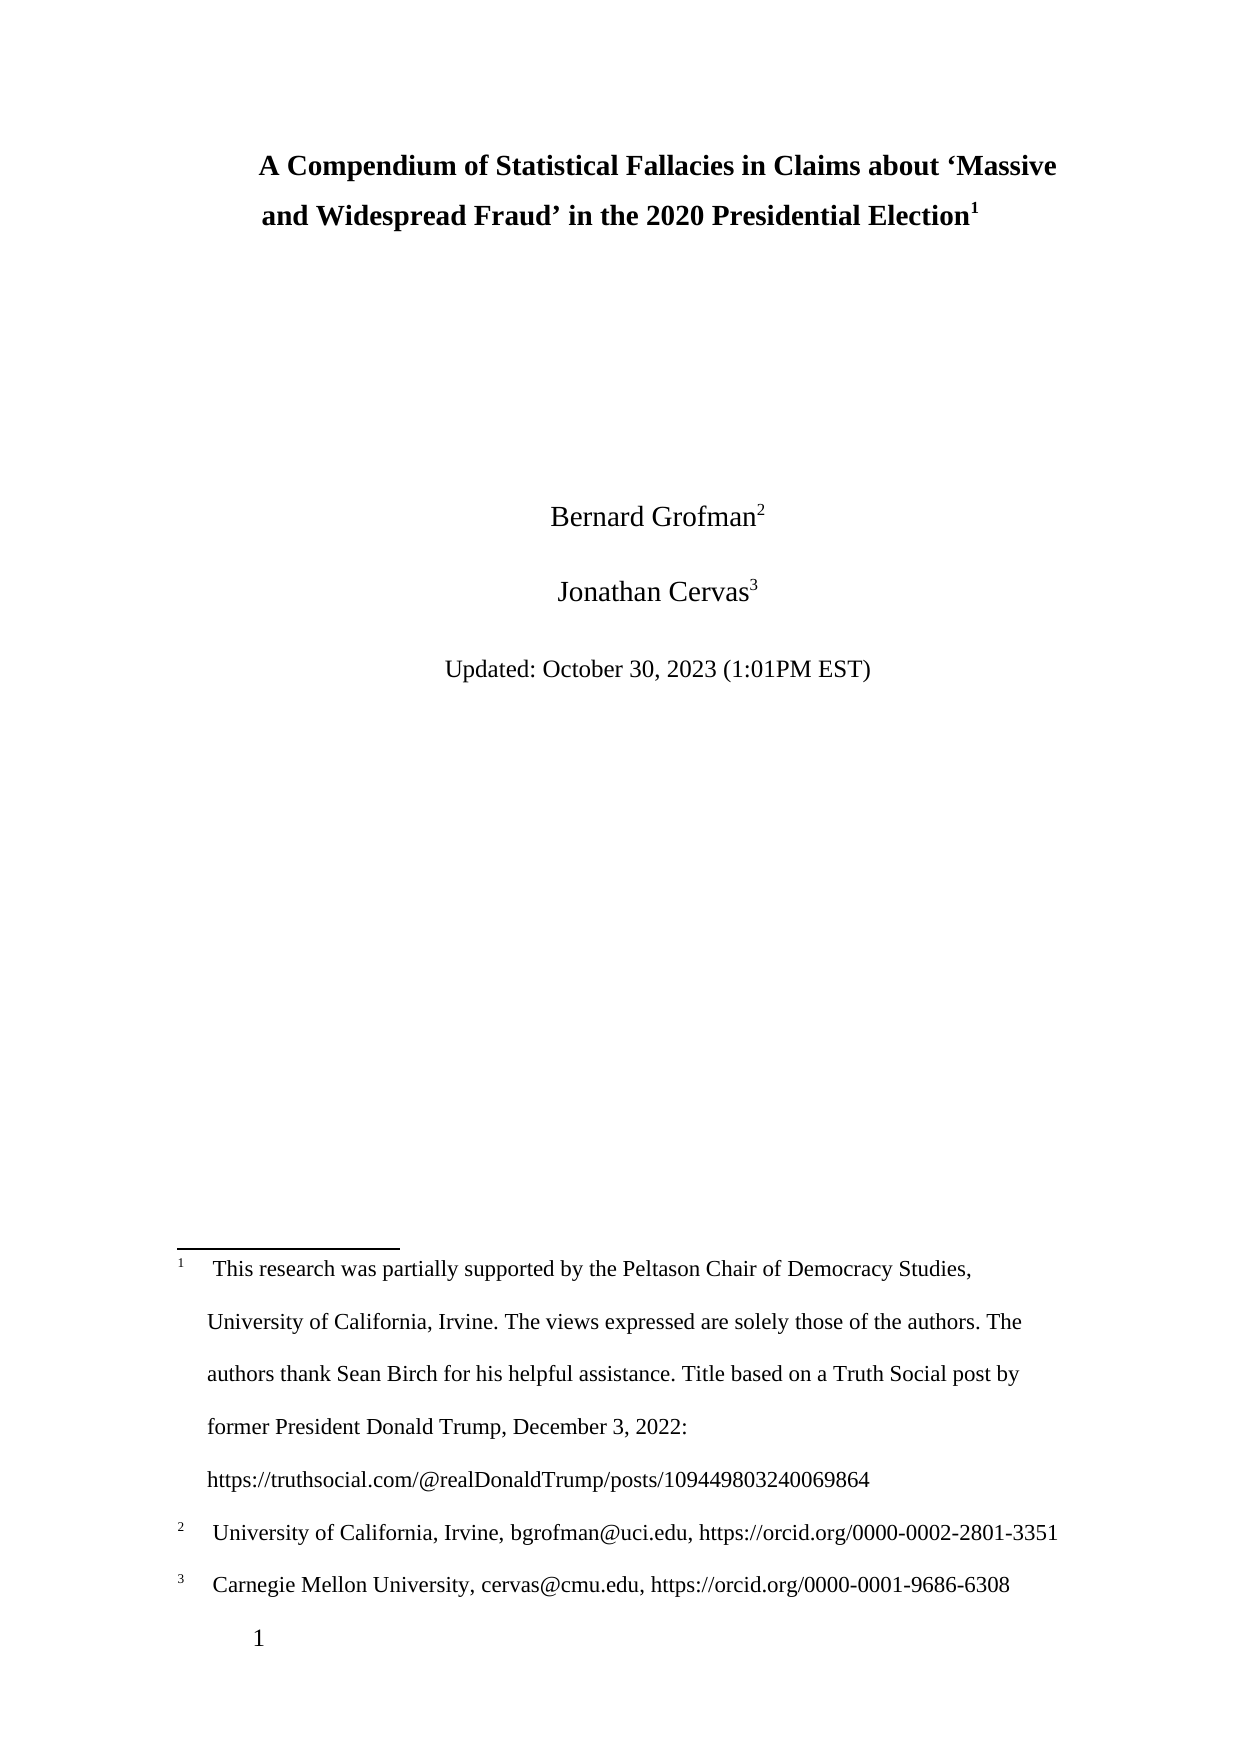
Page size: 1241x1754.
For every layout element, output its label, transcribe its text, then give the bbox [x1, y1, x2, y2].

text Jonathan Cervas [177, 574, 1063, 608]
text Bernard Grofman [177, 499, 1063, 533]
title A Compendium of Statistical Fallacies in Claims about ‘Massive and Widespread Fraud’ in the 2020 Presidential Election [177, 148, 1063, 232]
text Updated: October 30, 2023 (1:01PM EST) [177, 654, 1063, 682]
